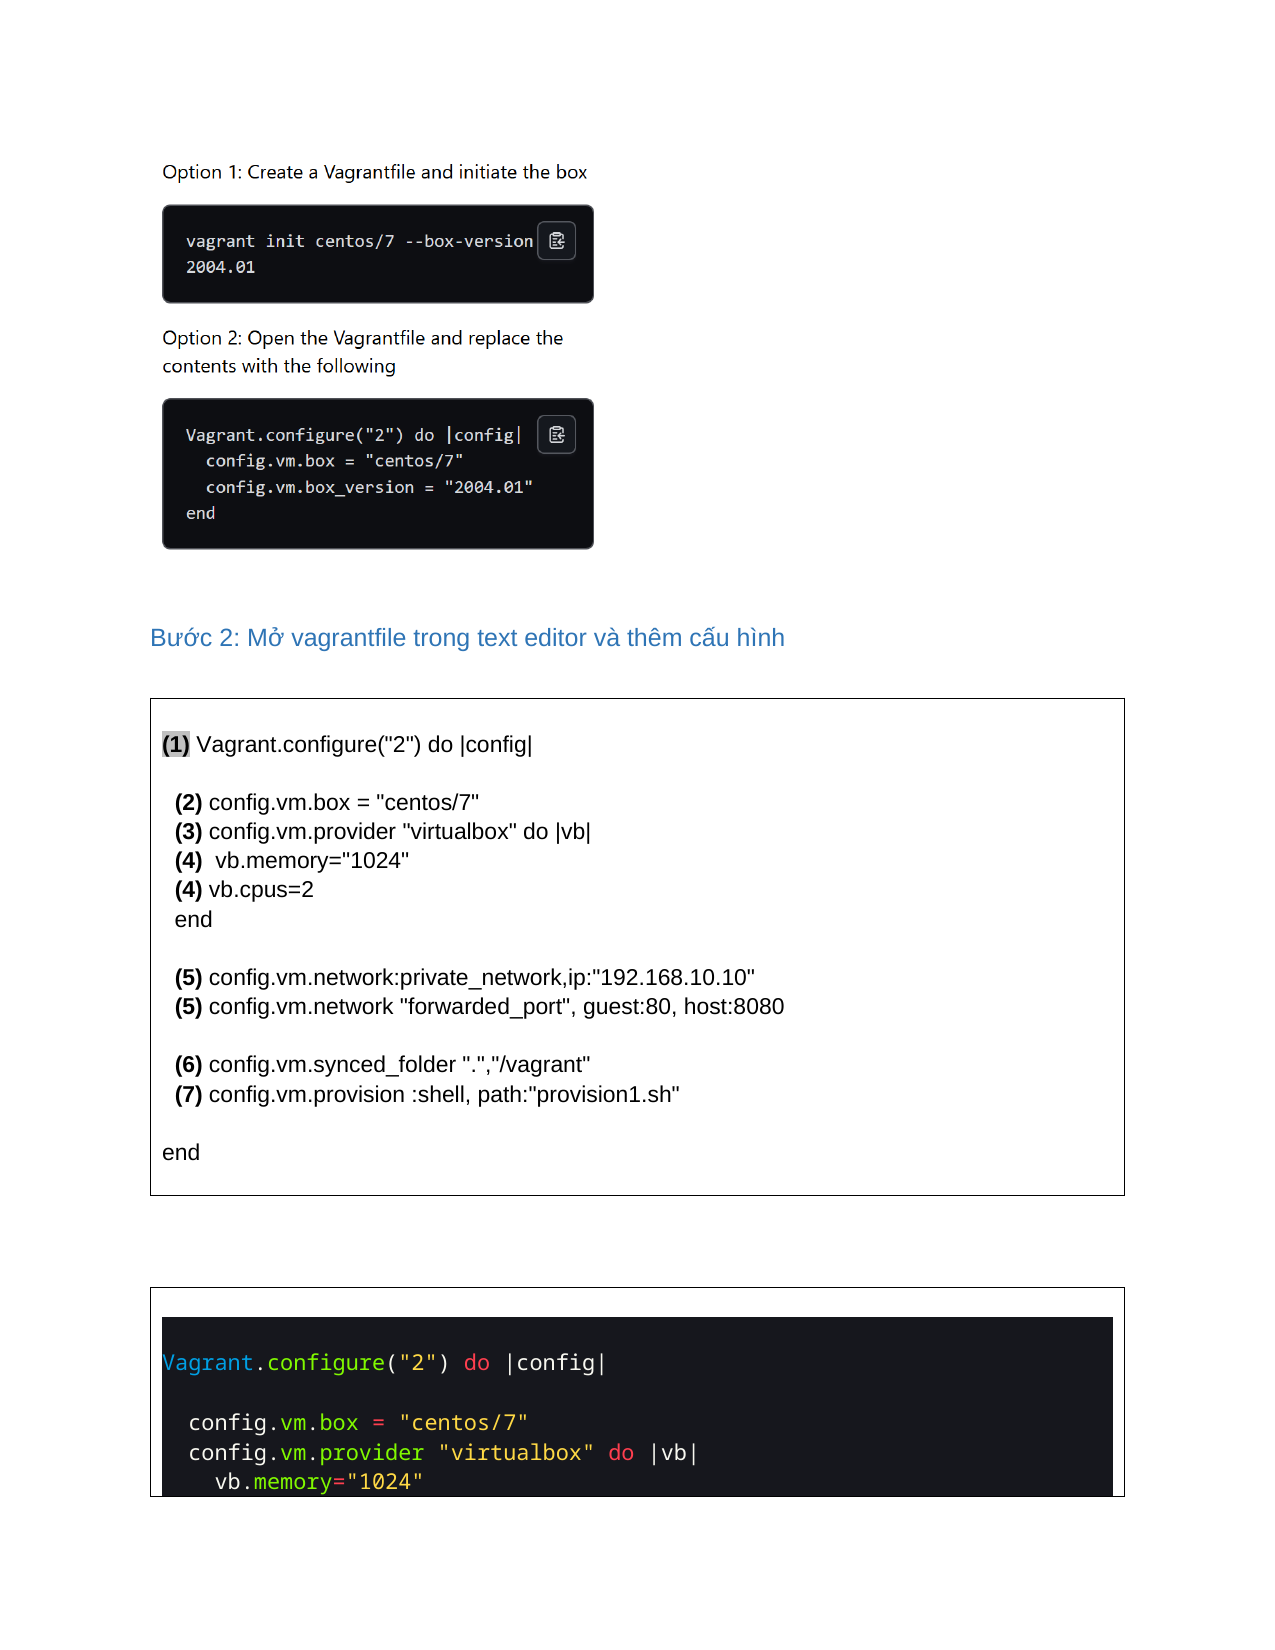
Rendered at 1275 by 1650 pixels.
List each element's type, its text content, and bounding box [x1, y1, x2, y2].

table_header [151, 1288, 1124, 1496]
subtitle Bước 2: Mở vagrantfile trong text editor và thêm cấu hình [150, 623, 1125, 652]
table_header (1) Vagrant.configure("2") do |config| (2) config.vm.box = "centos/7" (3) config.vm.provider "virtualbox" do |vb| (4) vb.memory="1024" (4) vb.cpus=2 end (5) config.vm.network:private_network,ip:"192.168.10.10" (5) config.vm.network "forwarded_port", guest:80, host:8080 (6) config.vm.synced_folder ".","/vagrant" (7) config.vm.provision :shell, path:"provision1.sh" end [151, 699, 1124, 1194]
picture [150, 150, 614, 560]
